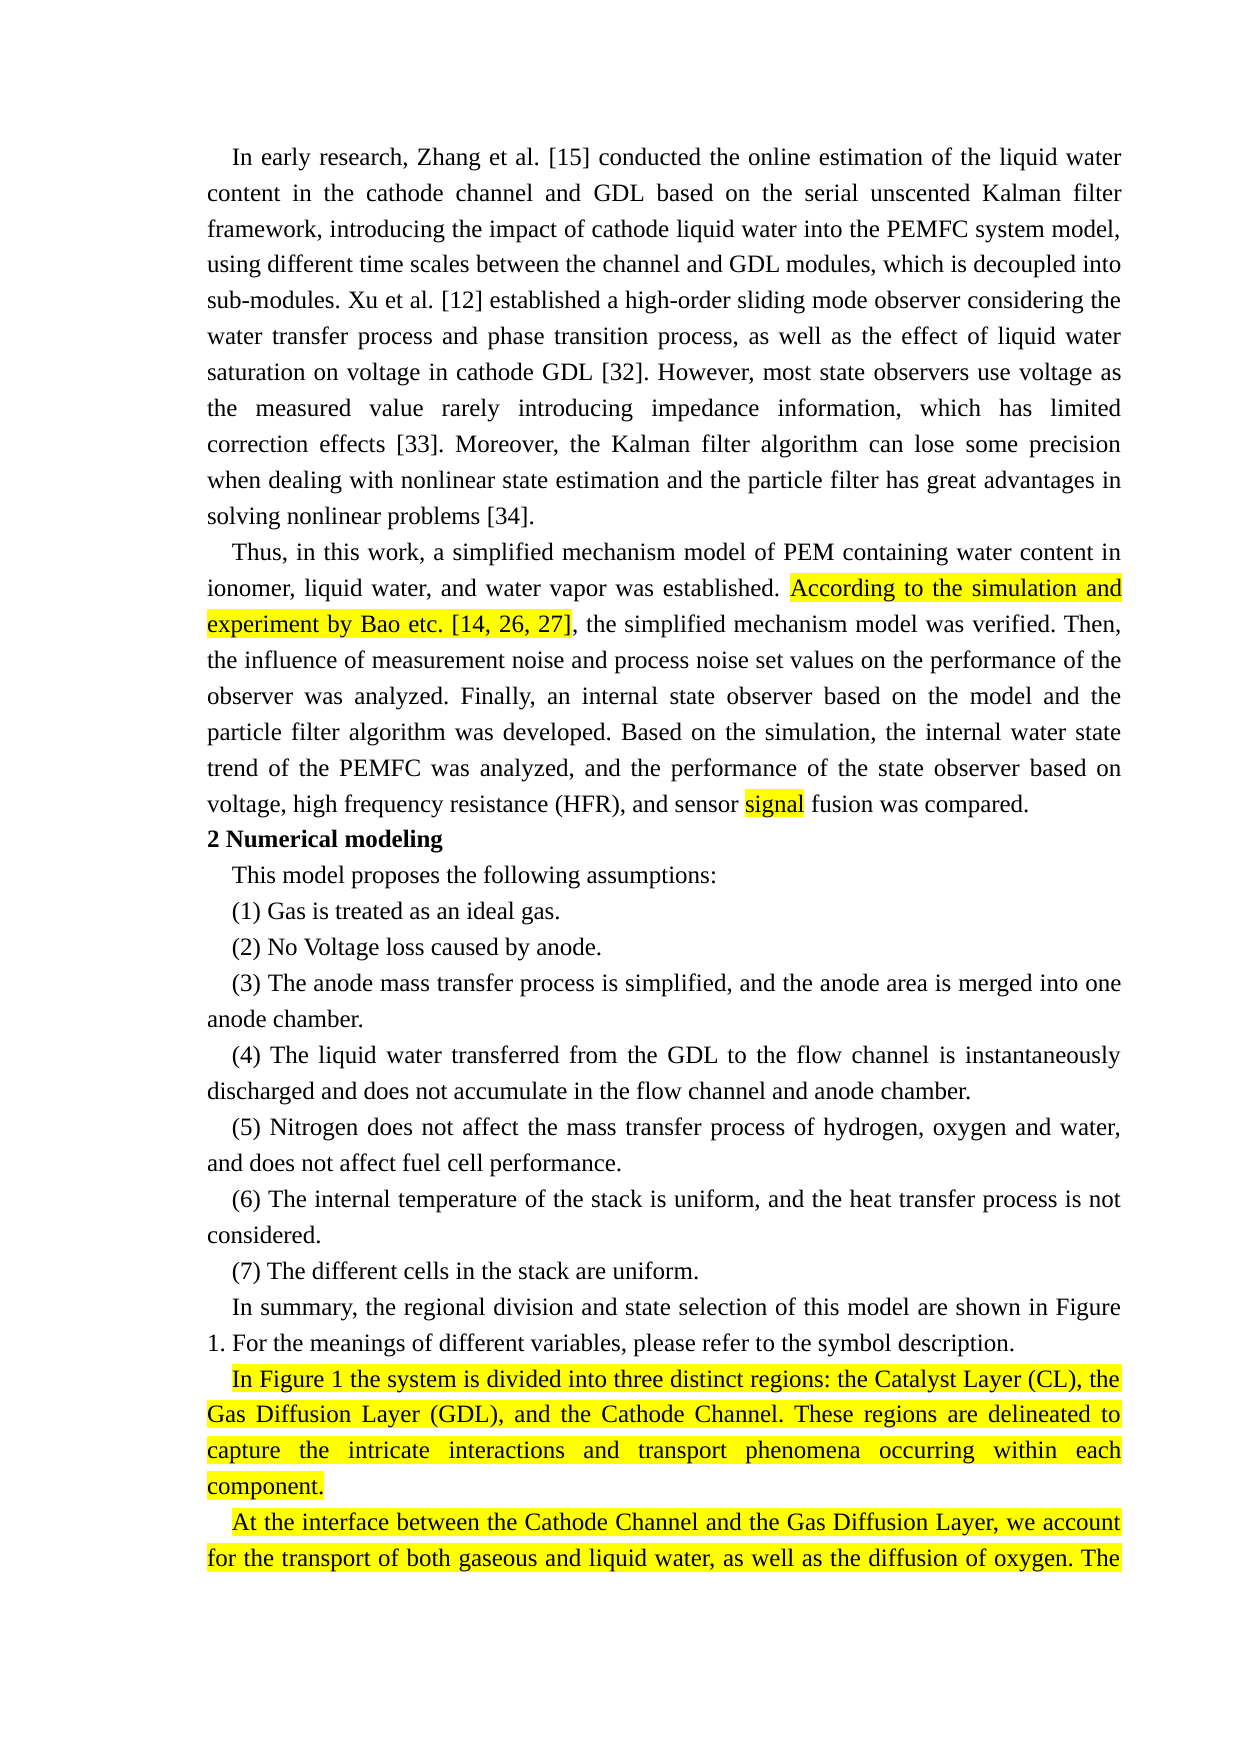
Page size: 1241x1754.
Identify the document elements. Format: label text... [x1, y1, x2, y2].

text In summary, the regional division and state selection of this model are shown in Figure 1. For the meanings of different variables, please refer to the symbol description. [207, 1292, 1122, 1356]
text In Figure 1 the system is divided into three distinct regions: the Catalyst Layer (CL), the Gas Diffusion Layer (GDL), and the Cathode Channel. These regions are delineated to capture the intricate interactions and transport phenomena occurring within each component. [207, 1364, 1122, 1400]
text (2) No Voltage loss caused by anode. [207, 932, 1122, 961]
text This model proposes the following assumptions: [207, 861, 1122, 889]
subtitle Numerical modeling [207, 824, 1122, 853]
text Thus, in this work, a simplified mechanism model of PEM containing water content in ionomer, liquid water, and water vapor was established. According to the simulation and experiment by Bao etc. [14, 26, 27], the simplified mechanism model was verified. Then, the influence of measurement noise and process noise set values on the performance of the observer was analyzed. Finally, an internal state observer based on the model and the particle filter algorithm was developed. Based on the simulation, the internal water state trend of the PEMFC was analyzed, and the performance of the state observer based on voltage, high frequency resistance (HFR), and sensor signal fusion was compared. [207, 537, 1122, 817]
text (6) The internal temperature of the stack is uniform, and the heat transfer process is not considered. [207, 1184, 1122, 1249]
text In early research, Zhang et al. [15] conducted the online estimation of the liquid water content in the cathode channel and GDL based on the serial unscented Kalman filter framework, introducing the impact of cathode liquid water into the PEMFC system model, using different time scales between the channel and GDL modules, which is decoupled into sub-modules. Xu et al. [12] established a high-order sliding mode observer considering the water transfer process and phase transition process, as well as the effect of liquid water saturation on voltage in cathode GDL [32]. However, most state observers use voltage as the measured value rarely introducing impedance information, which has limited correction effects [33]. Moreover, the Kalman filter algorithm can lose some precision when dealing with nonlinear state estimation and the particle filter has great advantages in solving nonlinear problems [34]. [207, 142, 1122, 530]
text In Figure 1 the system is divided into three distinct regions: the Catalyst Layer (CL), the Gas Diffusion Layer (GDL), and the Cathode Channel. These regions are delineated to capture the intricate interactions and transport phenomena occurring within each component. [207, 1464, 1122, 1500]
text (3) The anode mass transfer process is simplified, and the anode area is merged into one anode chamber. [207, 968, 1122, 1033]
text (5) Nitrogen does not affect the mass transfer process of hydrogen, oxygen and water, and does not affect fuel cell performance. [207, 1112, 1122, 1177]
text (4) The liquid water transferred from the GDL to the flow channel is instantaneously discharged and does not accumulate in the flow channel and anode chamber. [207, 1040, 1122, 1105]
text (1) Gas is treated as an ideal gas. [207, 896, 1122, 925]
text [207, 1507, 1122, 1543]
text (7) The different cells in the stack are uniform. [207, 1256, 1122, 1284]
